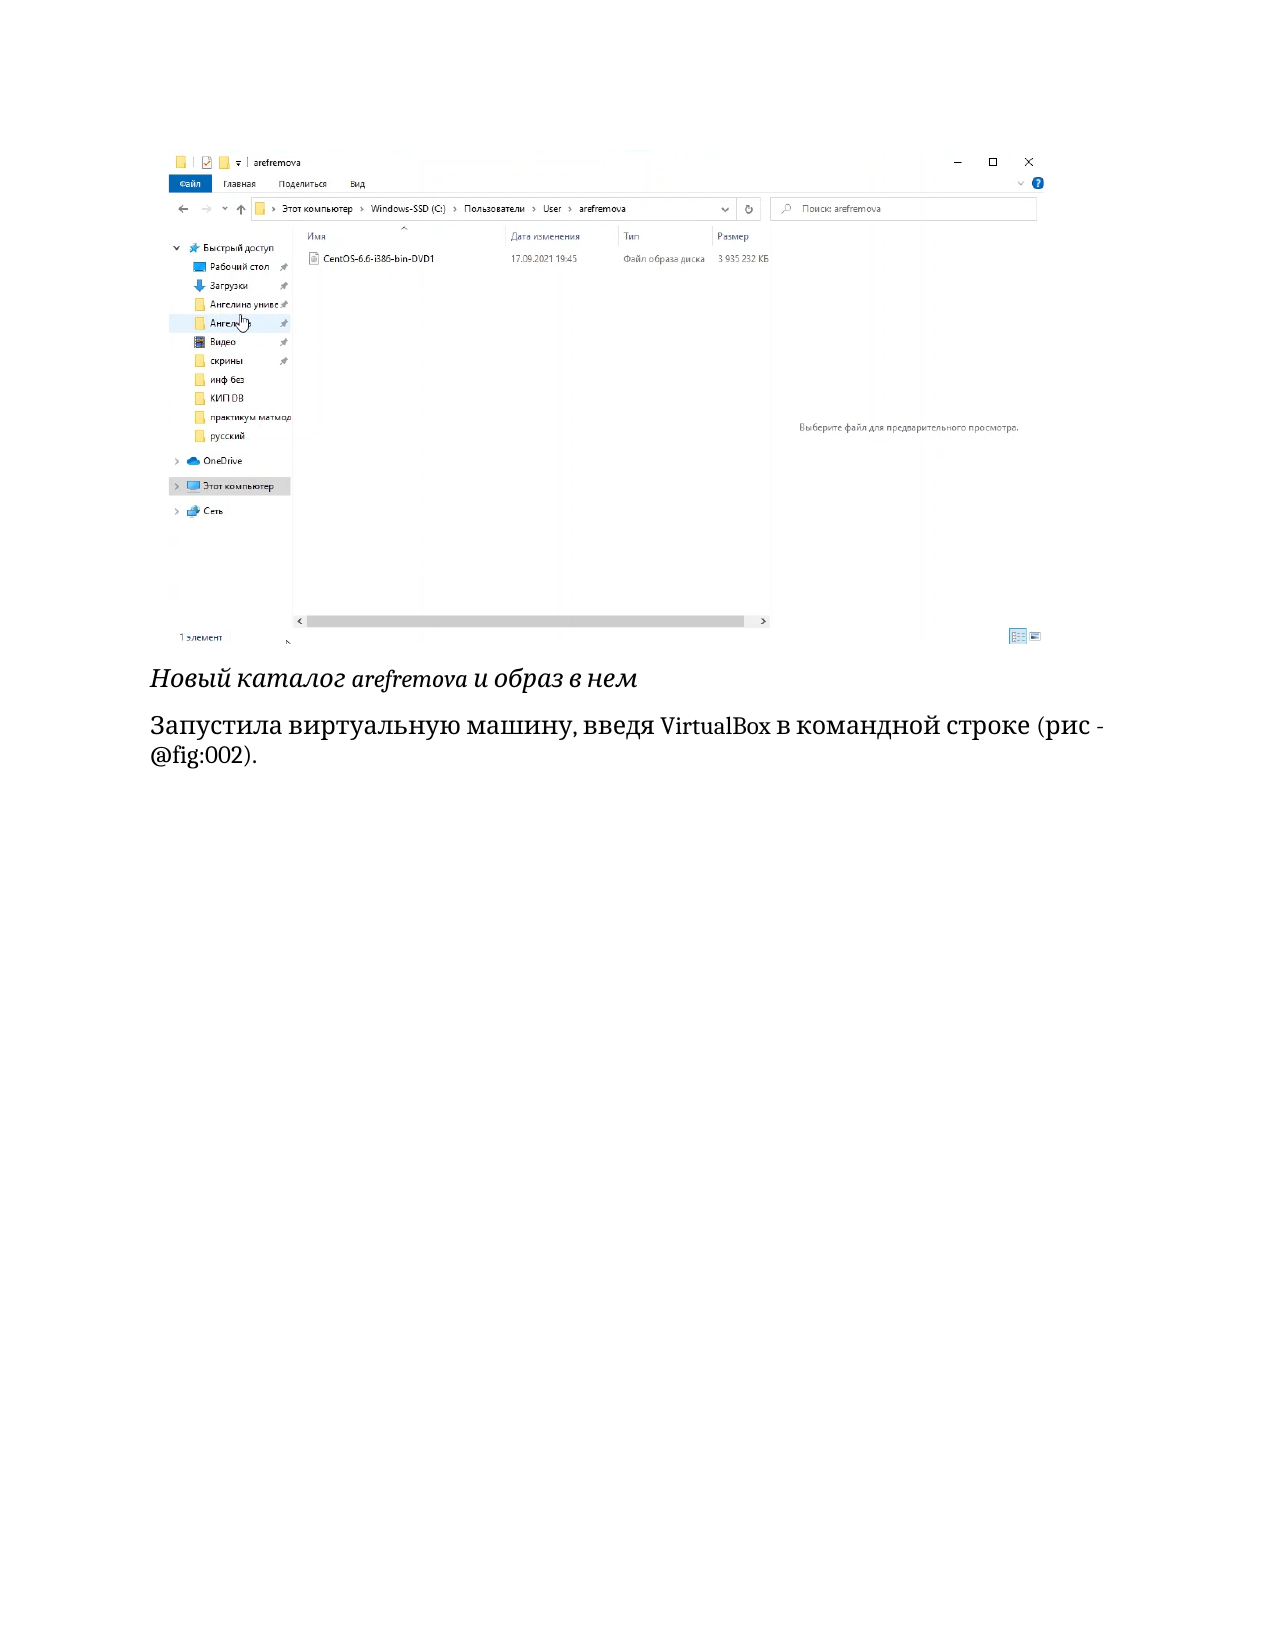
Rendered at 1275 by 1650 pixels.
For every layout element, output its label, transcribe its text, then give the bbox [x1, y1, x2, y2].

text Новый каталог arefremova и образ в нем [150, 664, 1125, 693]
picture [168, 150, 1044, 644]
text Запустила виртуальную машину, введя VirtualBox в командной строке (рис -@fig:002). [150, 712, 1125, 769]
